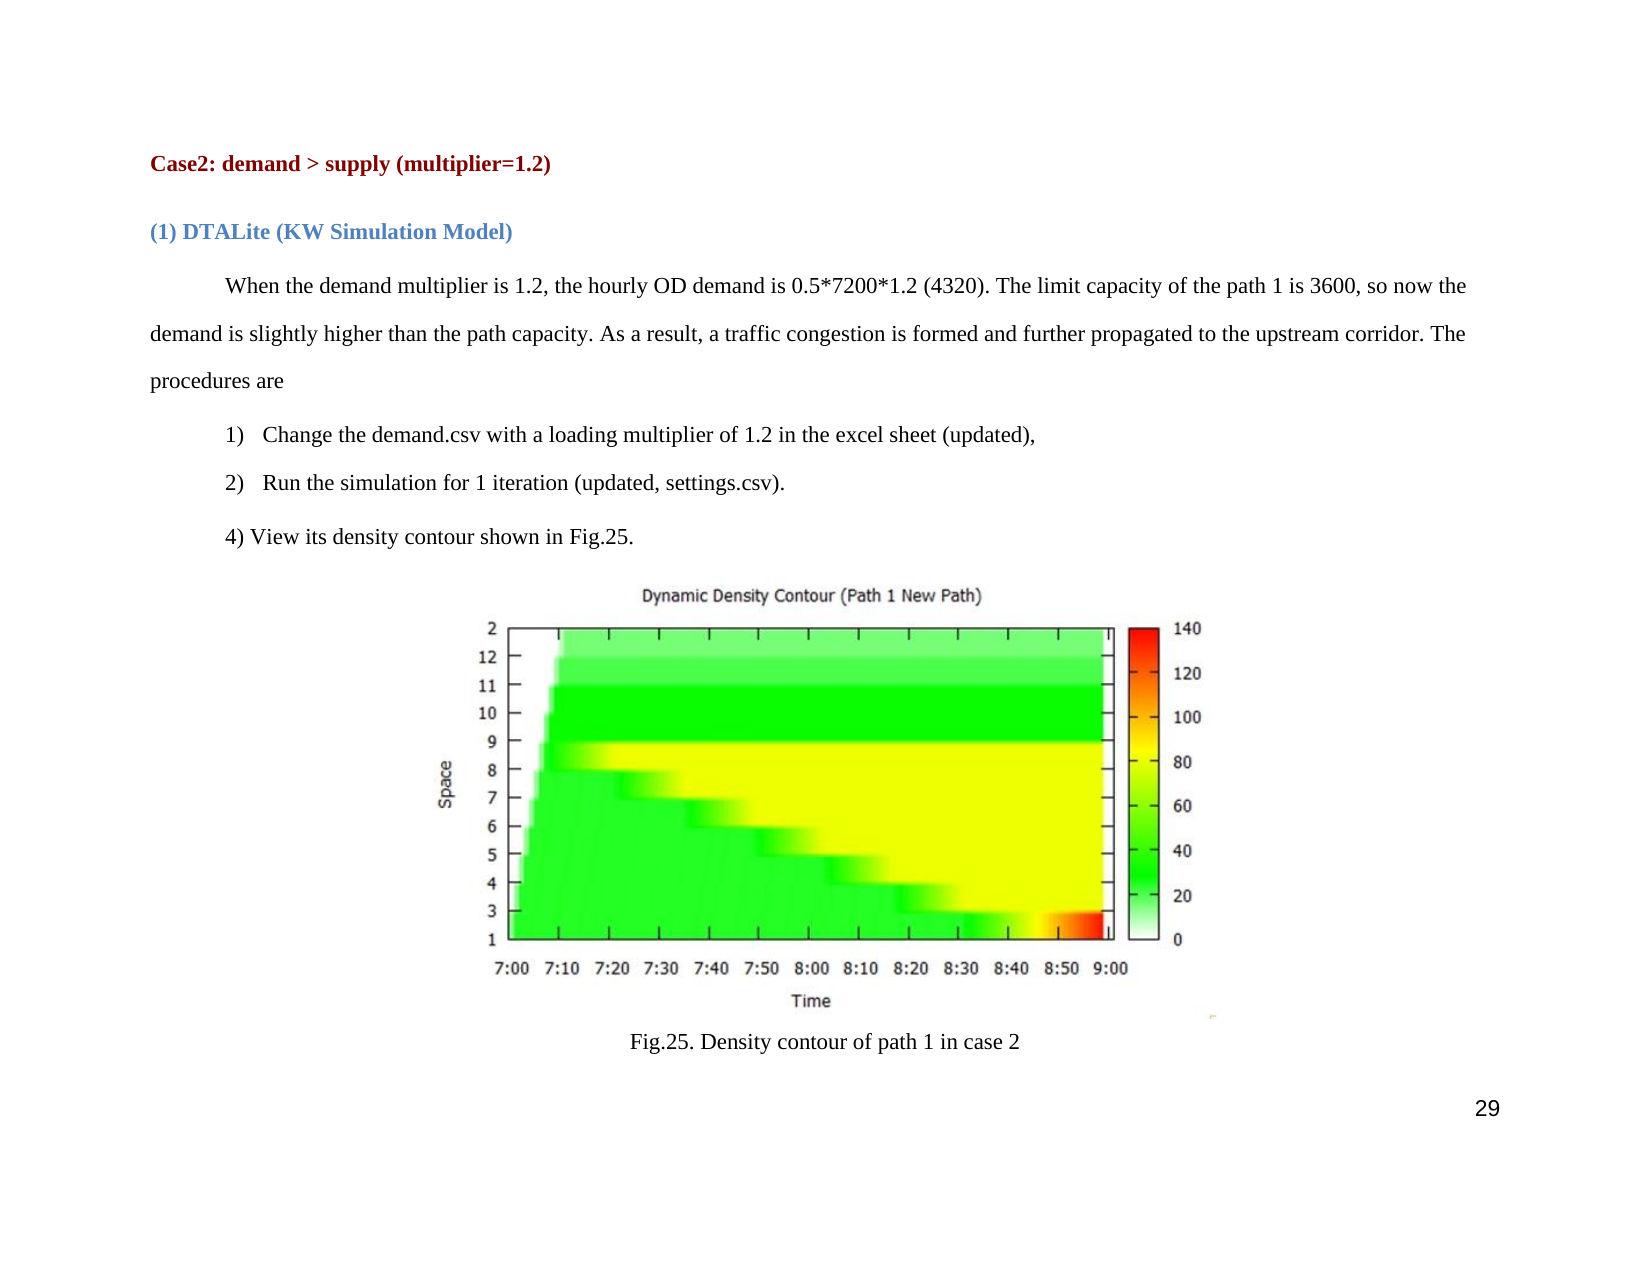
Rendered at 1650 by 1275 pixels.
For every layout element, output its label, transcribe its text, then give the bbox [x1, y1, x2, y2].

text When the demand multiplier is 1.2, the hourly OD demand is 0.5*7200*1.2 (4320). The limit capacity of the path 1 is 3600, so now the demand is slightly higher than the path capacity. As a result, a traffic congestion is formed and further propagated to the upstream corridor. The procedures are [150, 272, 1500, 394]
subtitle (1) DTALite (KW Simulation Model) [150, 218, 1500, 245]
picture [433, 576, 1217, 1019]
list Run the simulation for 1 iteration (updated, settings.csv). [225, 469, 1500, 495]
subtitle Case2: demand > supply (multiplier=1.2) [150, 150, 1500, 176]
text 4) View its density contour shown in Fig.25. [150, 523, 1500, 549]
list Change the demand.csv with a loading multiplier of 1.2 in the excel sheet (updated), [225, 421, 1500, 448]
text Fig.25. Density contour of path 1 in case 2 [150, 1028, 1500, 1055]
